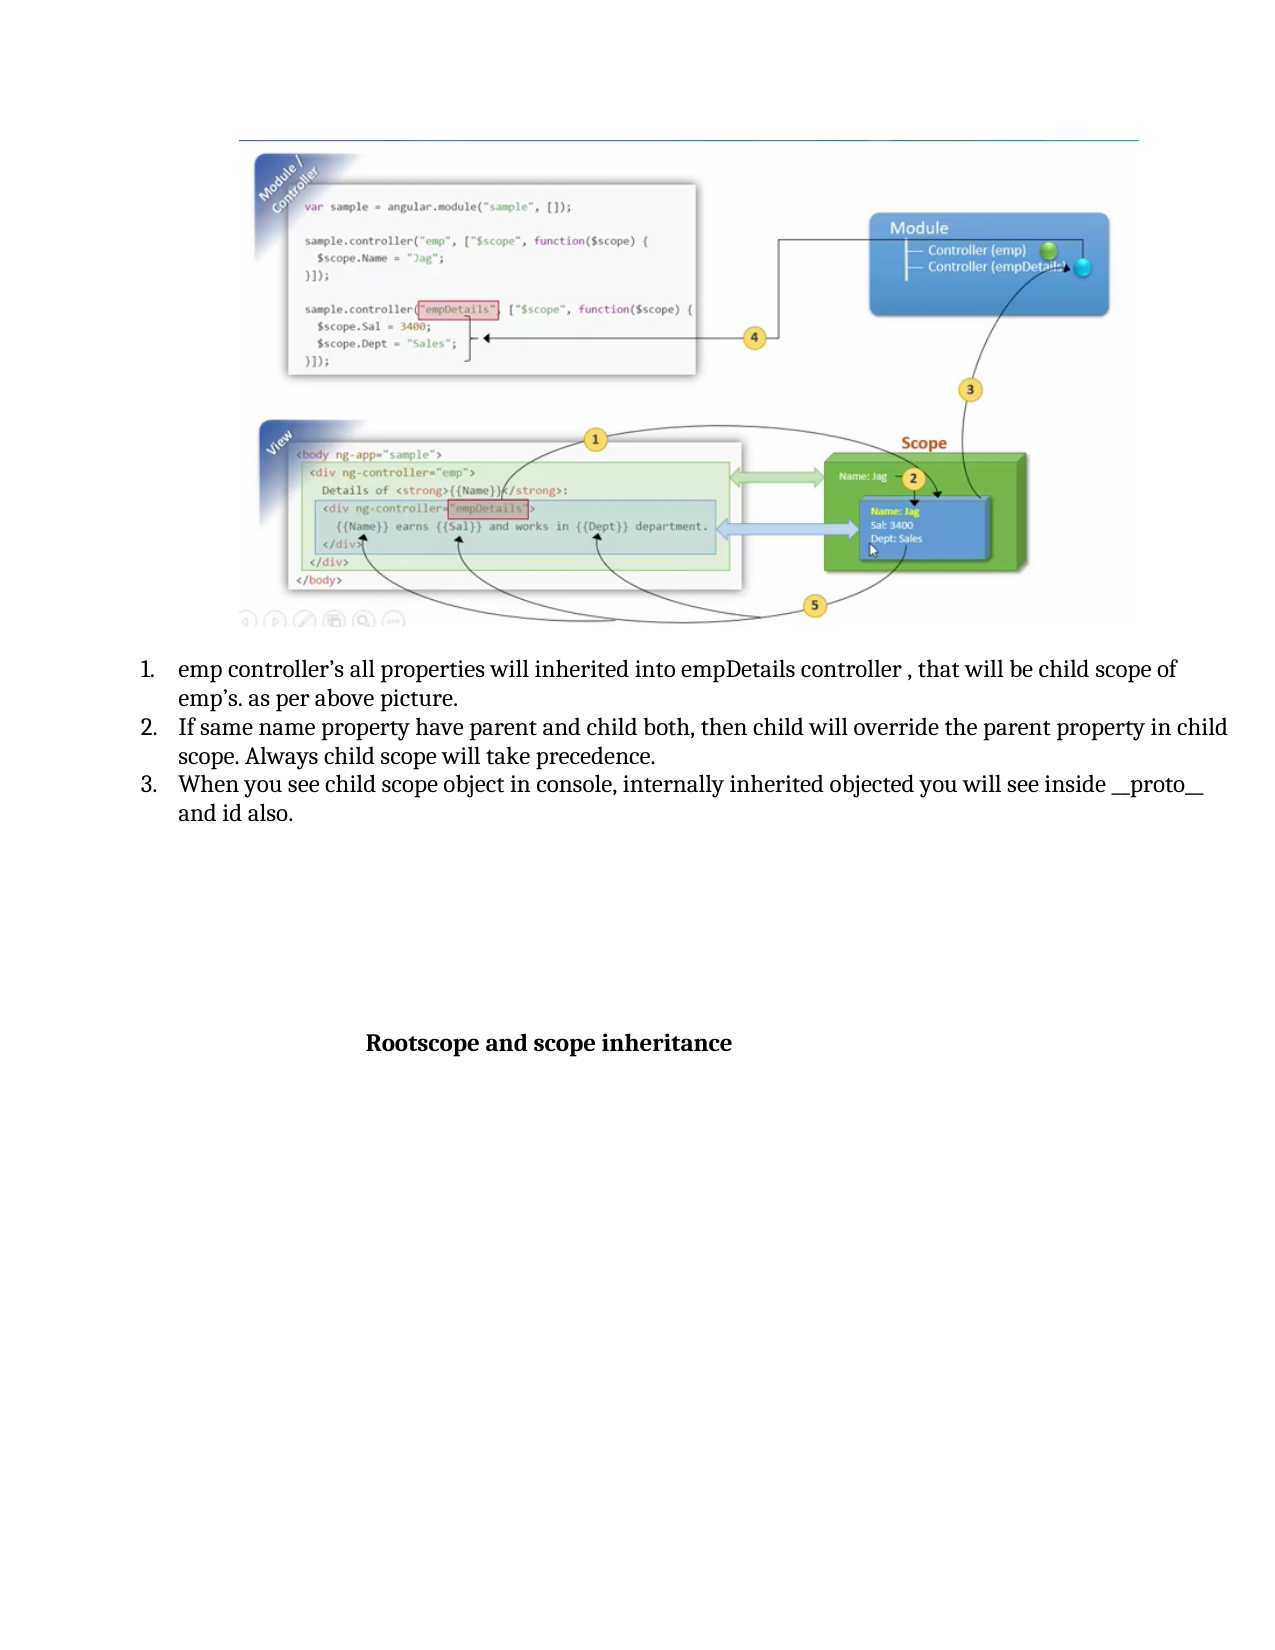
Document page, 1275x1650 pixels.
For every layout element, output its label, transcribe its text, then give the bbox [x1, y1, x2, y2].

list If same name property have parent and child both, then child will override the parent property in child scope. Always child scope will take precedence. [141, 713, 1237, 770]
text Rootscope and scope inheritance [291, 1029, 1237, 1058]
list When you see child scope object in console, internally inherited objected you will see inside __proto__ and id also. [141, 770, 1237, 828]
picture [239, 140, 1139, 627]
list emp controller’s all properties will inherited into empDetails controller , that will be child scope of emp’s. as per above picture. [141, 655, 1237, 713]
